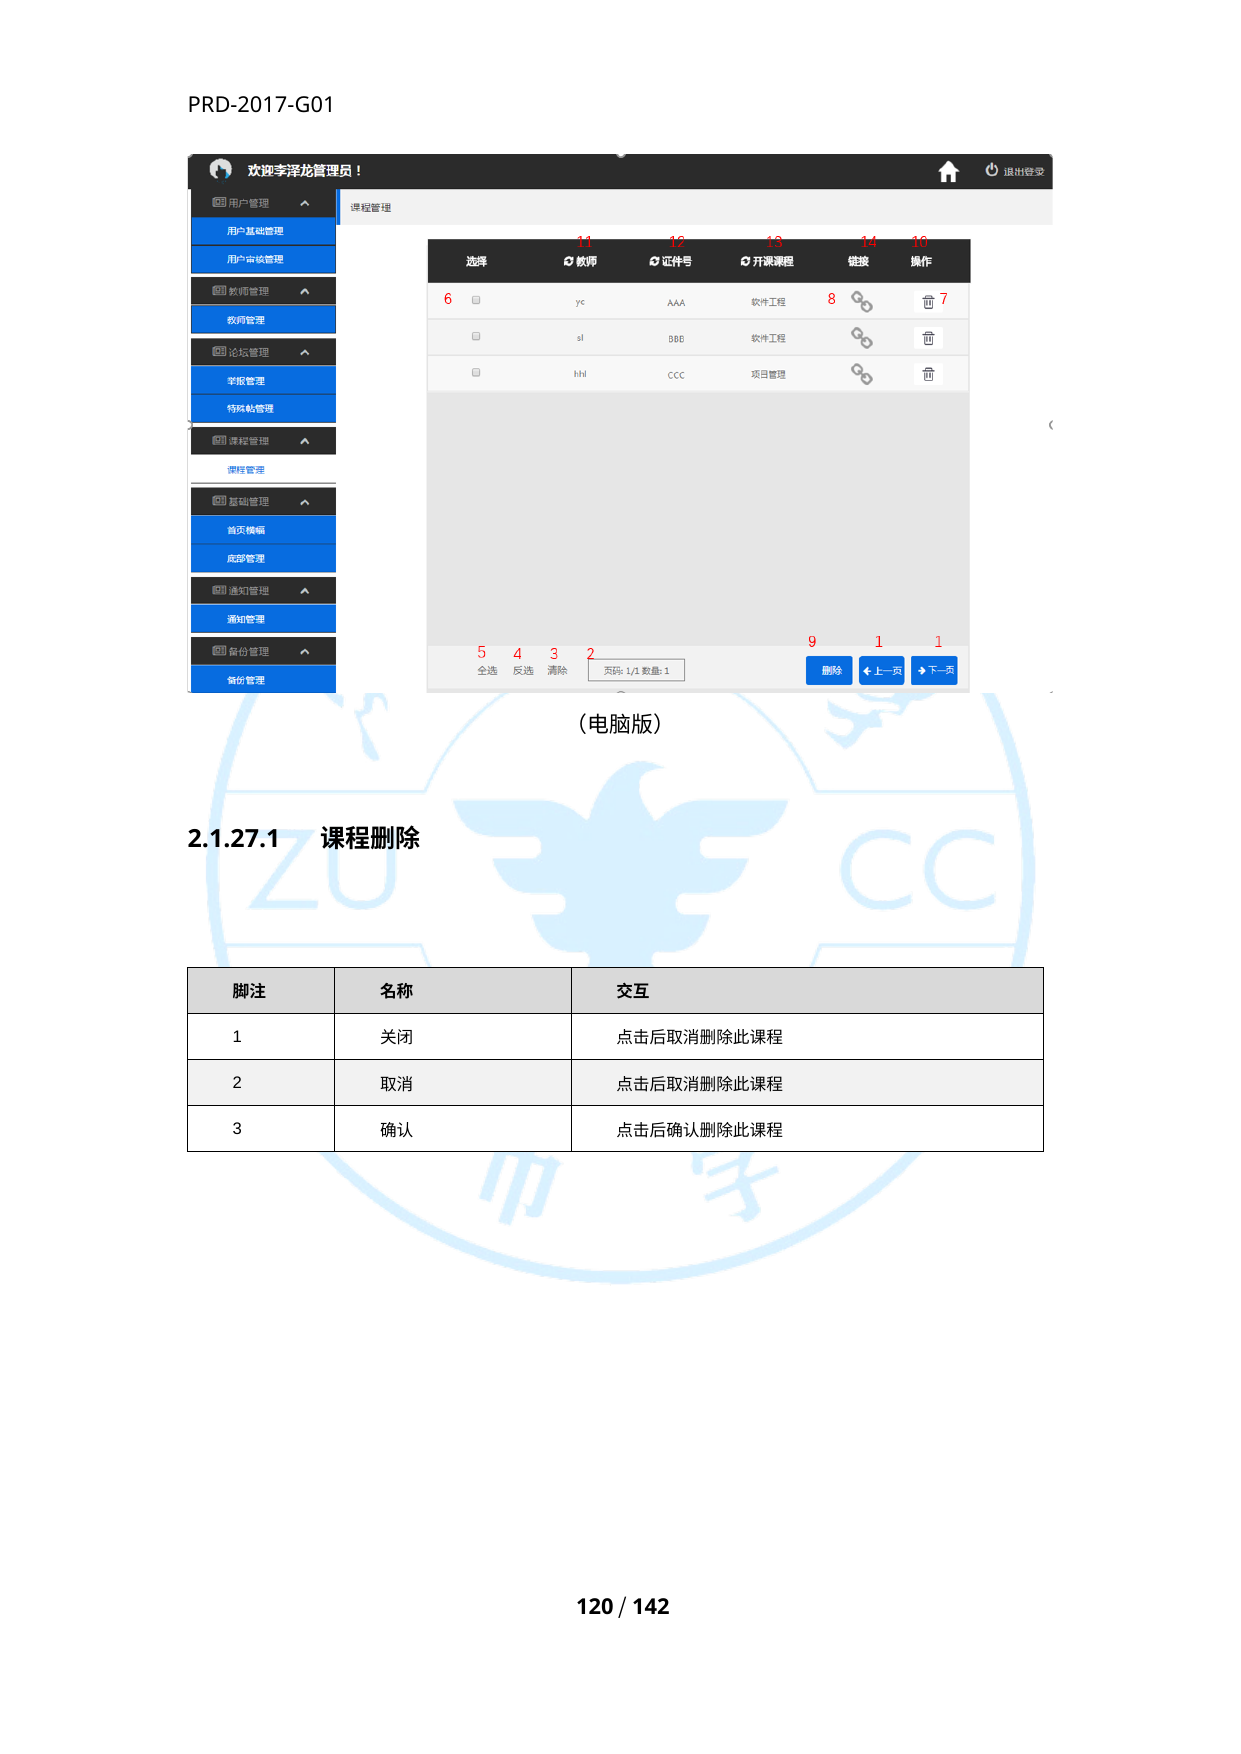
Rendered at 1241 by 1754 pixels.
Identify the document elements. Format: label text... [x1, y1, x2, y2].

table_cell 关闭 [335, 1014, 571, 1059]
table_header 脚注 [188, 968, 334, 1013]
text 课程删除 [187, 804, 1053, 869]
table_cell 确认 [335, 1106, 571, 1151]
table_cell 3 [188, 1106, 334, 1151]
table_cell 取消 [335, 1060, 571, 1105]
table_cell 2 [188, 1060, 334, 1105]
picture [187, 154, 1053, 693]
table_cell 1 [188, 1014, 334, 1059]
table_cell 点击后取消删除此课程 [572, 1060, 1043, 1105]
table_cell 点击后取消删除此课程 [572, 1014, 1043, 1059]
table_header 名称 [335, 968, 571, 1013]
table_cell 点击后确认删除此课程 [572, 1106, 1043, 1151]
table_header 交互 [572, 968, 1043, 1013]
